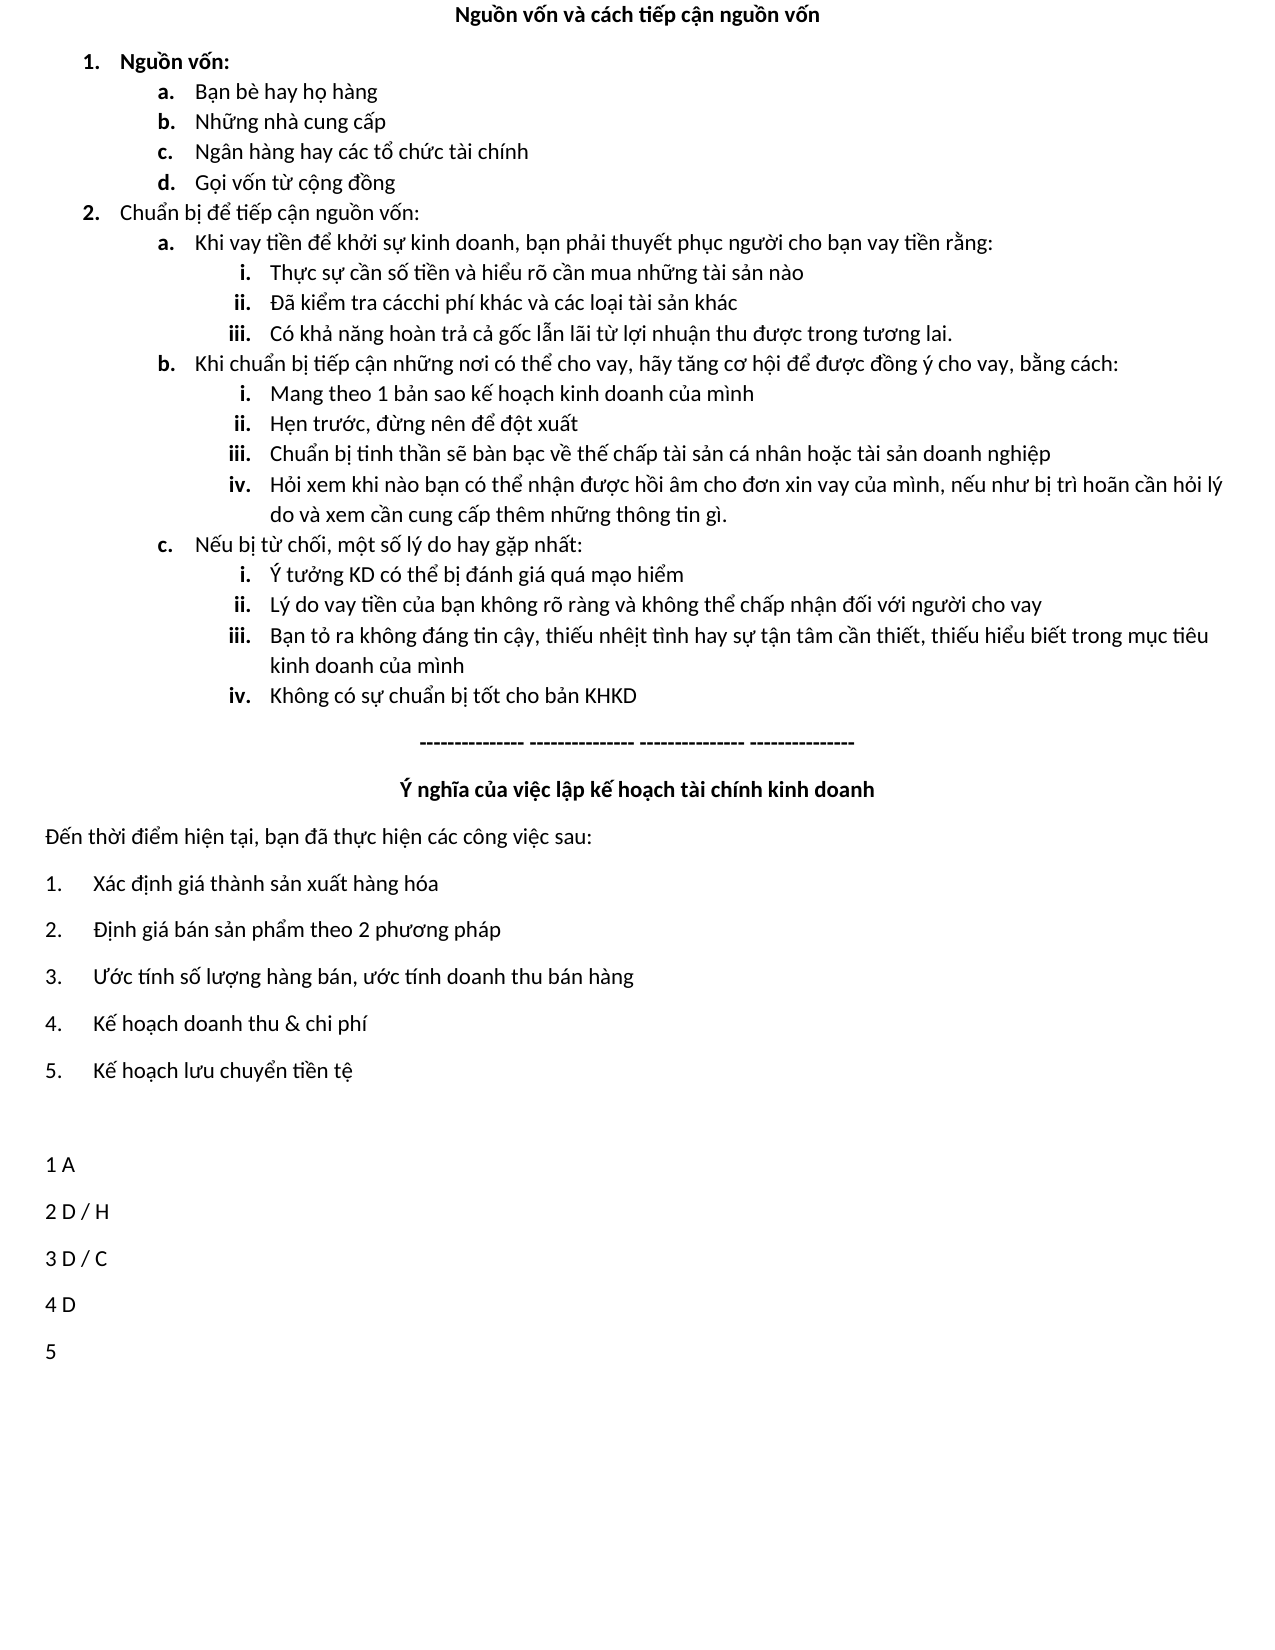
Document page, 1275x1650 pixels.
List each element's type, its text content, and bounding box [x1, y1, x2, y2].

list Hỏi xem khi nào bạn có thể nhận được hồi âm cho đơn xin vay của mình, nếu như bị trì hoãn cần hỏi lý do và xem cần cung cấp thêm những thông tin gì. [251, 470, 1230, 528]
list Khi chuẩn bị tiếp cận những nơi có thể cho vay, hãy tăng cơ hội để được đồng ý cho vay, bằng cách: [157, 349, 1230, 377]
list Khi vay tiền để khởi sự kinh doanh, bạn phải thuyết phục người cho bạn vay tiền rằng: [157, 228, 1230, 256]
text 1. Xác định giá thành sản xuất hàng hóa [45, 869, 1230, 897]
text Đến thời điểm hiện tại, bạn đã thực hiện các công việc sau: [45, 822, 1230, 850]
list Bạn bè hay họ hàng [157, 77, 1230, 105]
list Chuẩn bị để tiếp cận nguồn vốn: [82, 198, 1230, 226]
list Ý tưởng KD có thể bị đánh giá quá mạo hiểm [251, 560, 1230, 588]
text 2 D / H [45, 1197, 1230, 1225]
text 5. Kế hoạch lưu chuyển tiền tệ [45, 1056, 1230, 1084]
list Không có sự chuẩn bị tốt cho bản KHKD [251, 681, 1230, 709]
list Ngân hàng hay các tổ chức tài chính [157, 137, 1230, 166]
list Bạn tỏ ra không đáng tin cậy, thiếu nhêịt tình hay sự tận tâm cần thiết, thiếu hiểu biết trong mục tiêu kinh doanh của mình [251, 621, 1230, 679]
list Hẹn trước, đừng nên để đột xuất [251, 409, 1230, 437]
text 3 D / C [45, 1244, 1230, 1272]
text Ý nghĩa của việc lập kế hoạch tài chính kinh doanh [45, 775, 1230, 803]
text Nguồn vốn và cách tiếp cận nguồn vốn [45, 0, 1230, 28]
list Chuẩn bị tinh thần sẽ bàn bạc về thế chấp tài sản cá nhân hoặc tài sản doanh nghiệp [251, 439, 1230, 468]
text 3. Ước tính số lượng hàng bán, ước tính doanh thu bán hàng [45, 962, 1230, 991]
list Lý do vay tiền của bạn không rõ ràng và không thể chấp nhận đối với người cho vay [251, 591, 1230, 619]
list Những nhà cung cấp [157, 107, 1230, 135]
text 5 [45, 1337, 1230, 1366]
list Gọi vốn từ cộng đồng [157, 168, 1230, 196]
list Đã kiểm tra cácchi phí khác và các loại tài sản khác [251, 288, 1230, 317]
text 4 D [45, 1291, 1230, 1319]
text 4. Kế hoạch doanh thu & chi phí [45, 1009, 1230, 1037]
list Có khả năng hoàn trả cả gốc lẫn lãi từ lợi nhuận thu được trong tương lai. [251, 319, 1230, 347]
list Mang theo 1 bản sao kế hoạch kinh doanh của mình [251, 379, 1230, 407]
list Nếu bị từ chối, một số lý do hay gặp nhất: [157, 530, 1230, 558]
text 2. Định giá bán sản phẩm theo 2 phương pháp [45, 916, 1230, 944]
list Thực sự cần số tiền và hiểu rõ cần mua những tài sản nào [251, 258, 1230, 286]
text 1 A [45, 1150, 1230, 1178]
list Nguồn vốn: [82, 47, 1230, 75]
text --------------- --------------- --------------- --------------- [45, 728, 1230, 756]
